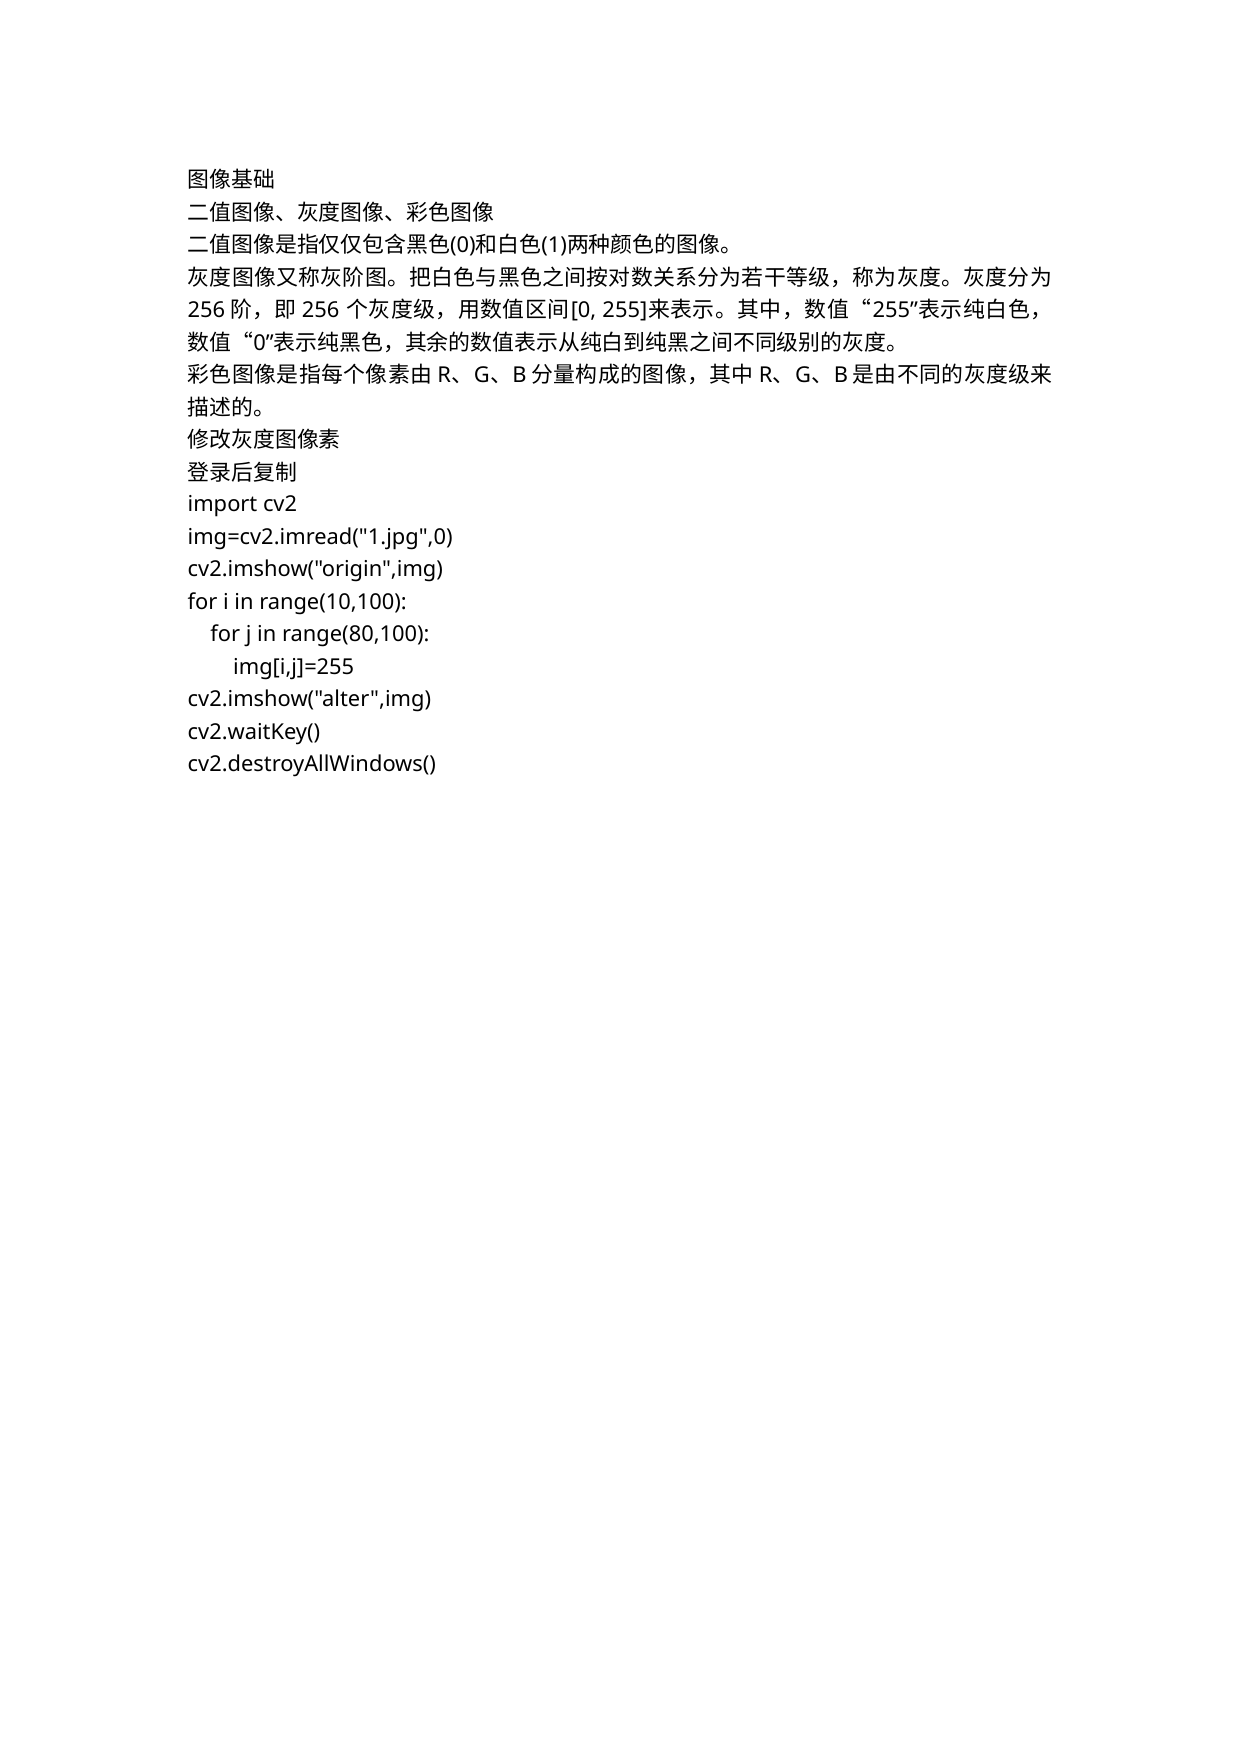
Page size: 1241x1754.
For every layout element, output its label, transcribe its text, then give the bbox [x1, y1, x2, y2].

text img=cv2.imread("1.jpg",0) [187, 519, 1053, 552]
text 灰度图像又称灰阶图。把白色与黑色之间按对数关系分为若干等级，称为灰度。灰度分为256阶，即256 个灰度级，用数值区间[0, 255]来表示。其中，数值“255”表示纯白色，数值“0”表示纯黑色，其余的数值表示从纯白到纯黑之间不同级别的灰度。 [187, 259, 1053, 357]
text 二值图像是指仅仅包含黑色(0)和白色(1)两种颜色的图像。 [187, 227, 1053, 259]
text cv2.destroyAllWindows() [187, 747, 1053, 779]
text for i in range(10,100): [187, 584, 1053, 617]
text 登录后复制 [187, 454, 1053, 487]
text 图像基础 [187, 162, 1053, 194]
text cv2.imshow("origin",img) [187, 552, 1053, 584]
text 彩色图像是指每个像素由R、G、B分量构成的图像，其中R、G、B是由不同的灰度级来描述的。 [187, 357, 1053, 422]
text for j in range(80,100): [187, 617, 1053, 649]
text 二值图像、灰度图像、彩色图像 [187, 194, 1053, 227]
text cv2.imshow("alter",img) [187, 682, 1053, 714]
text img[i,j]=255 [187, 649, 1053, 682]
text cv2.waitKey() [187, 714, 1053, 747]
text import cv2 [187, 487, 1053, 519]
text 修改灰度图像素 [187, 422, 1053, 454]
